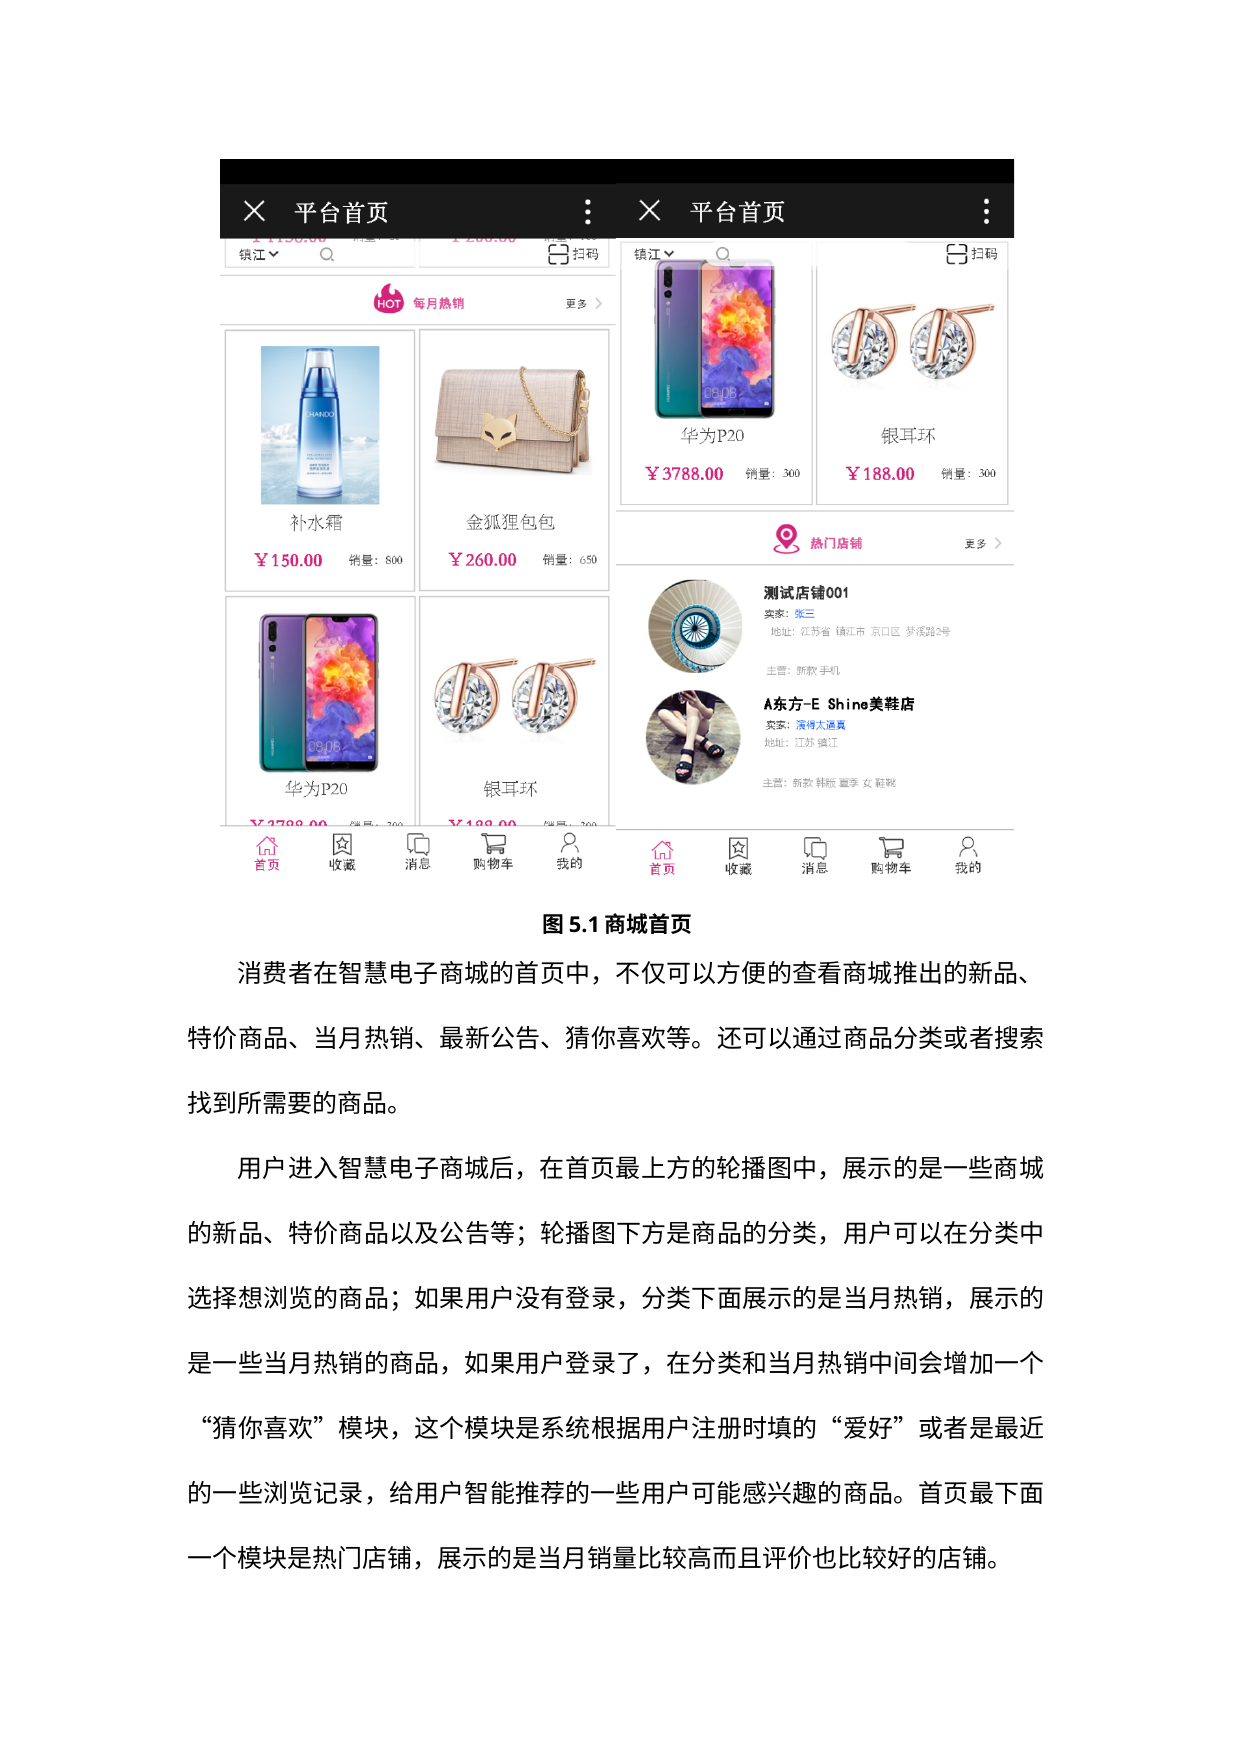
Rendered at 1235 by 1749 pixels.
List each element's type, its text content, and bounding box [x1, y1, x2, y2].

picture [220, 159, 1015, 882]
text 用户进入智慧电子商城后，在首页最上方的轮播图中，展示的是一些商城的新品、特价商品以及公告等；轮播图下方是商品的分类，用户可以在分类中选择想浏览的商品；如果用户没有登录，分类下面展示的是当月热销，展示的是一些当月热销的商品，如果用户登录了，在分类和当月热销中间会增加一个“猜你喜欢”模块，这个模块是系统根据用户注册时填的“爱好”或者是最近的一些浏览记录，给用户智能推荐的一些用户可能感兴趣的商品。首页最下面一个模块是热门店铺，展示的是当月销量比较高而且评价也比较好的店铺。 [187, 1134, 1047, 1589]
text 消费者在智慧电子商城的首页中，不仅可以方便的查看商城推出的新品、特价商品、当月热销、最新公告、猜你喜欢等。还可以通过商品分类或者搜索找到所需要的商品。 [187, 939, 1047, 1134]
text 图5.1商城首页 [187, 907, 1047, 939]
